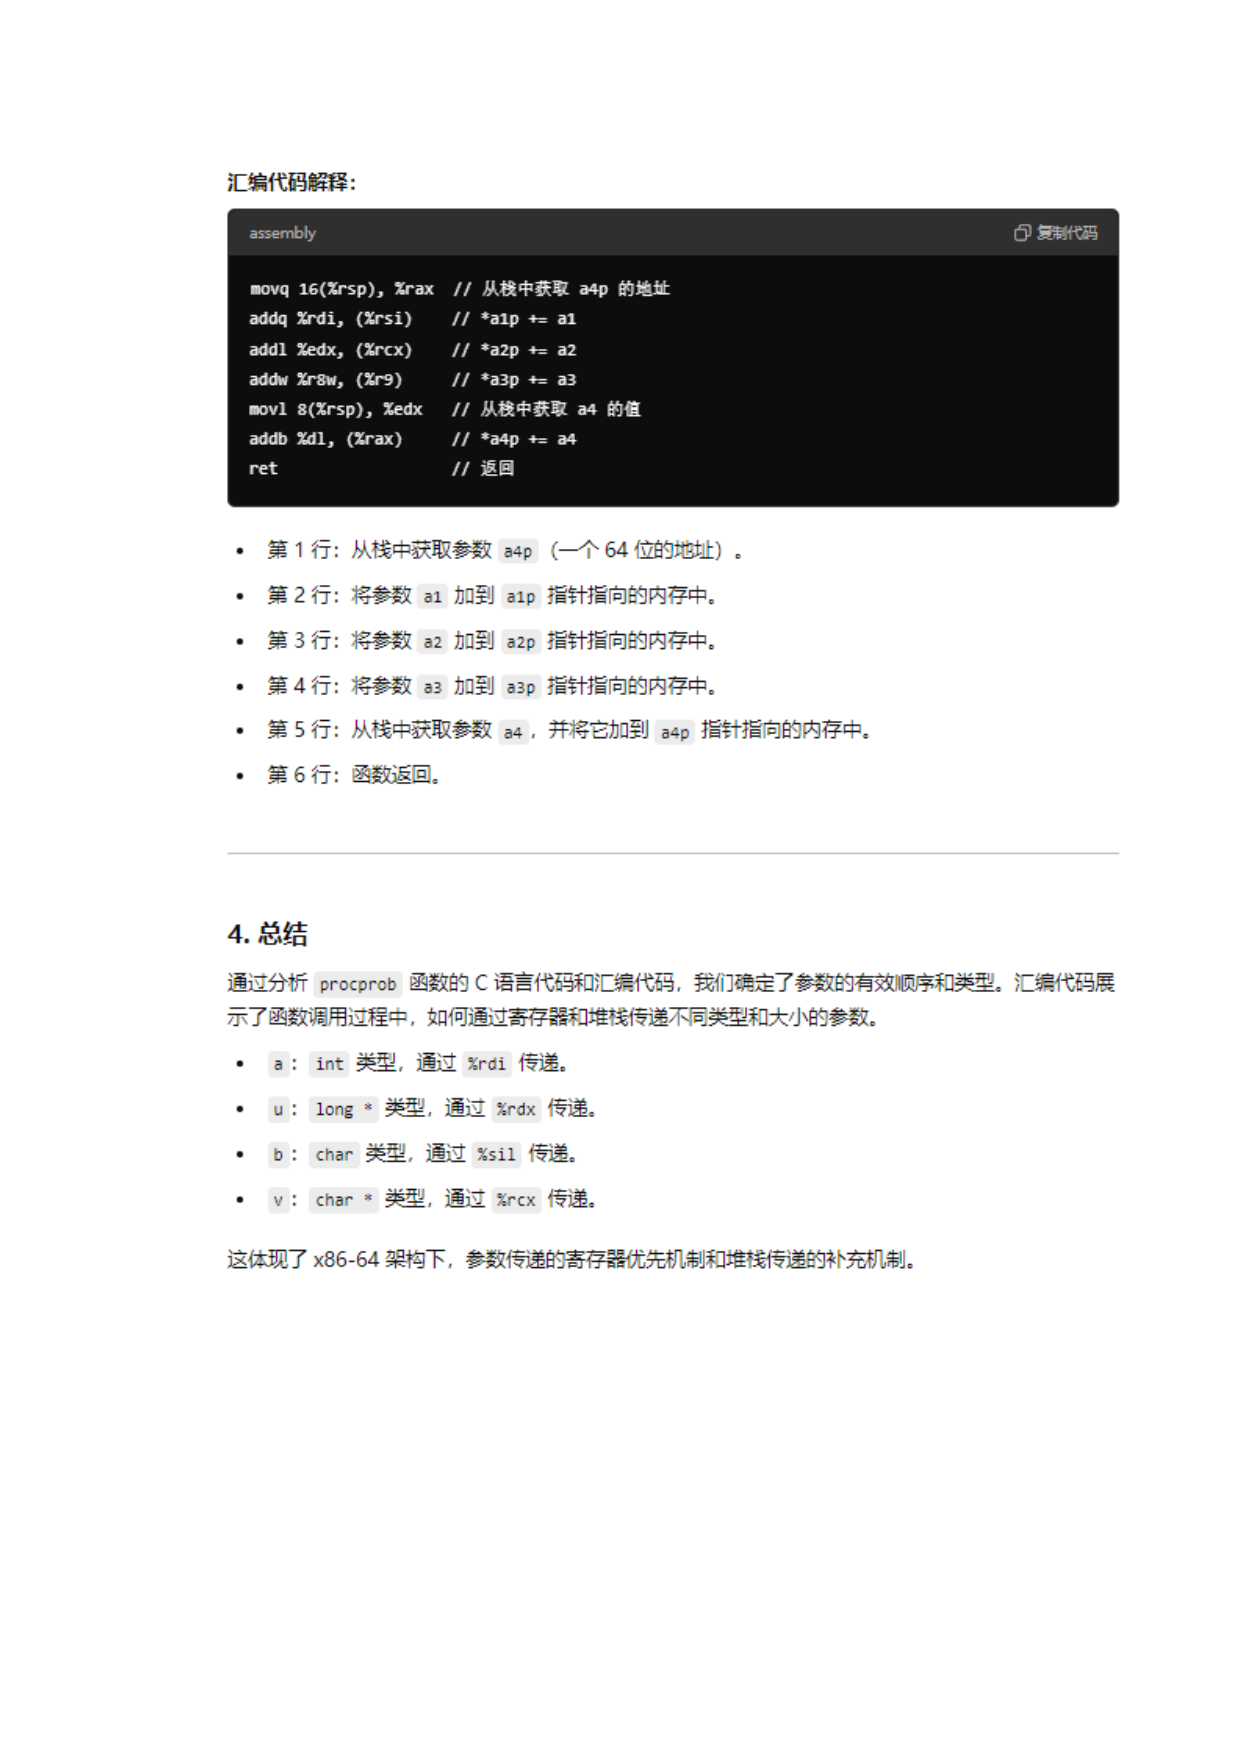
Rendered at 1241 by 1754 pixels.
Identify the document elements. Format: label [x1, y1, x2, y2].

picture [187, 151, 1229, 1289]
